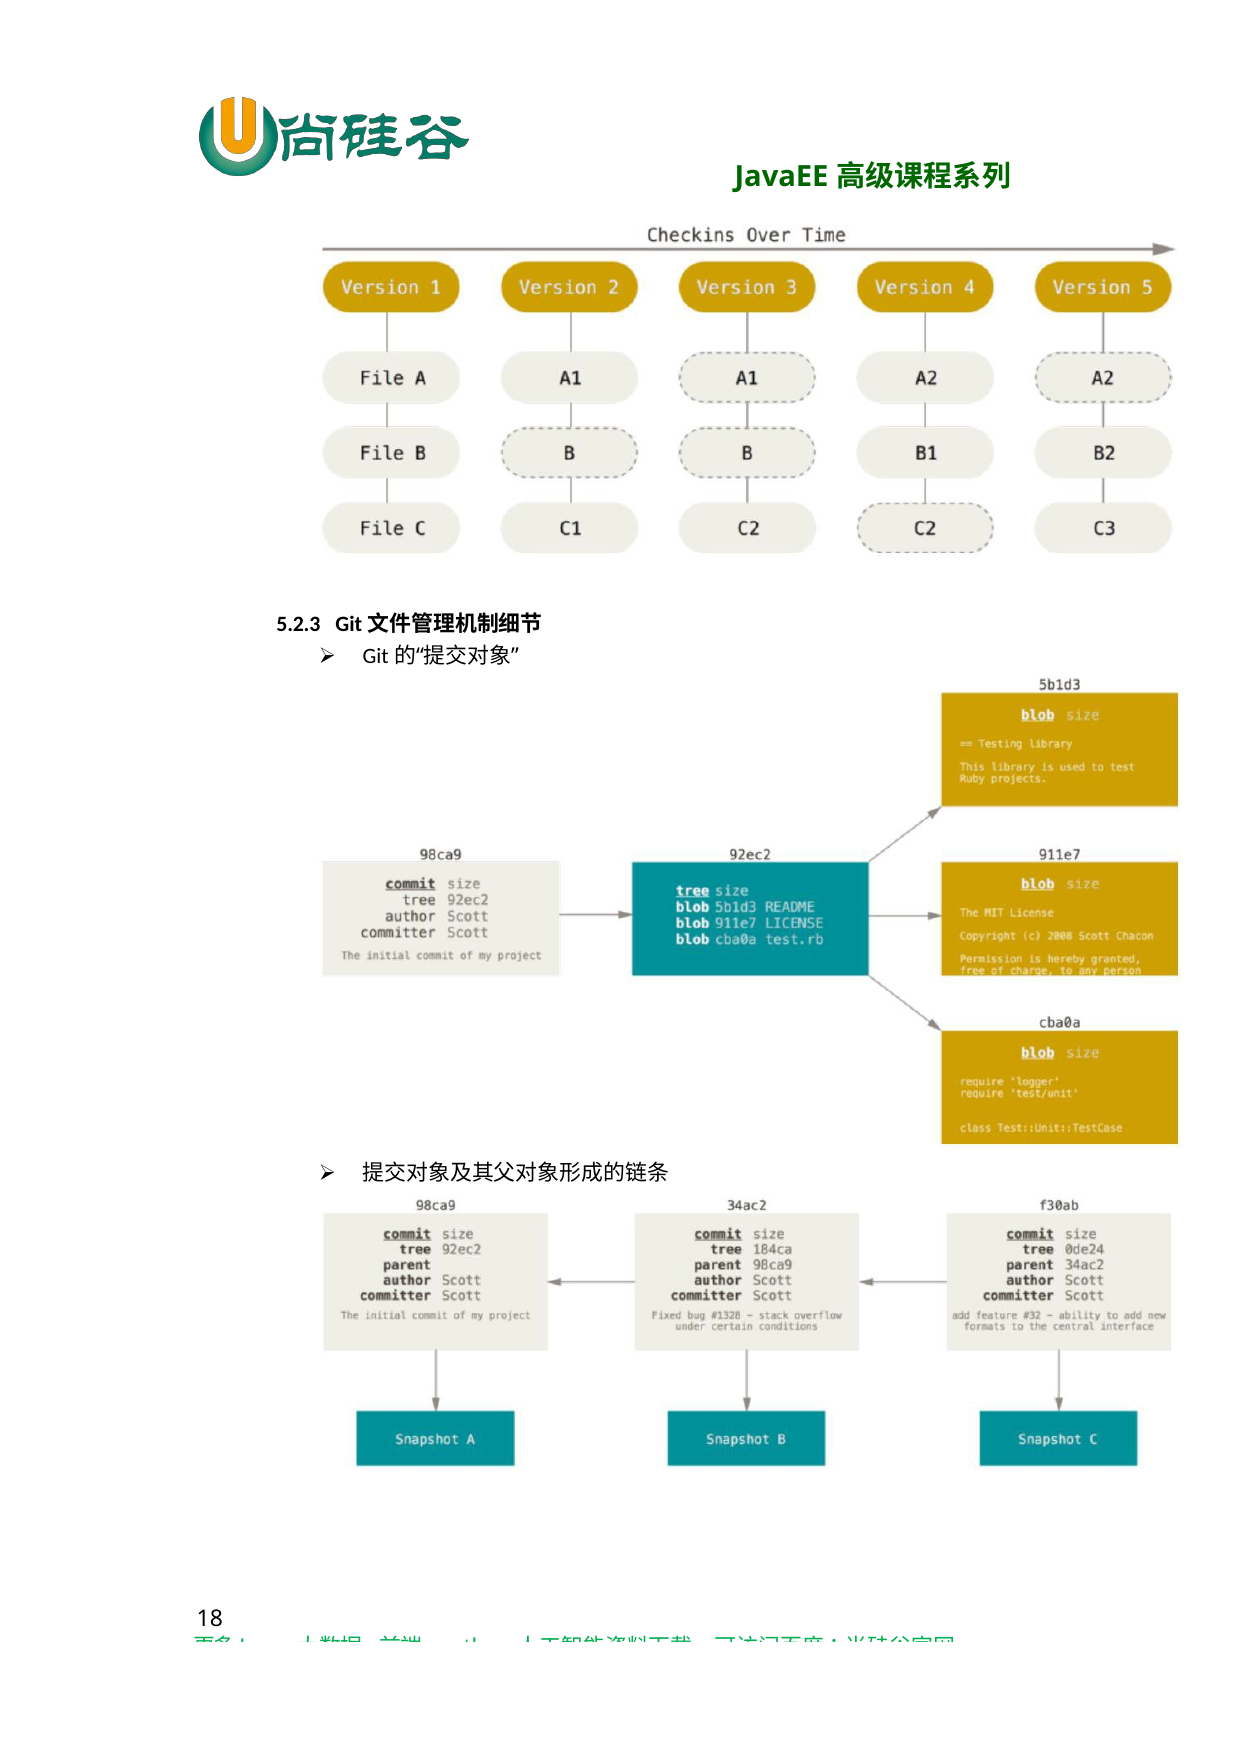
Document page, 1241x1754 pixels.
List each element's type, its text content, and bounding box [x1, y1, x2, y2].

picture [318, 225, 1178, 557]
picture [318, 677, 1181, 1148]
list Git 的“提交对象” [319, 640, 1238, 669]
subtitle Git 文件管理机制细节 [276, 607, 1238, 637]
picture [318, 1197, 1172, 1469]
picture [187, 88, 476, 184]
